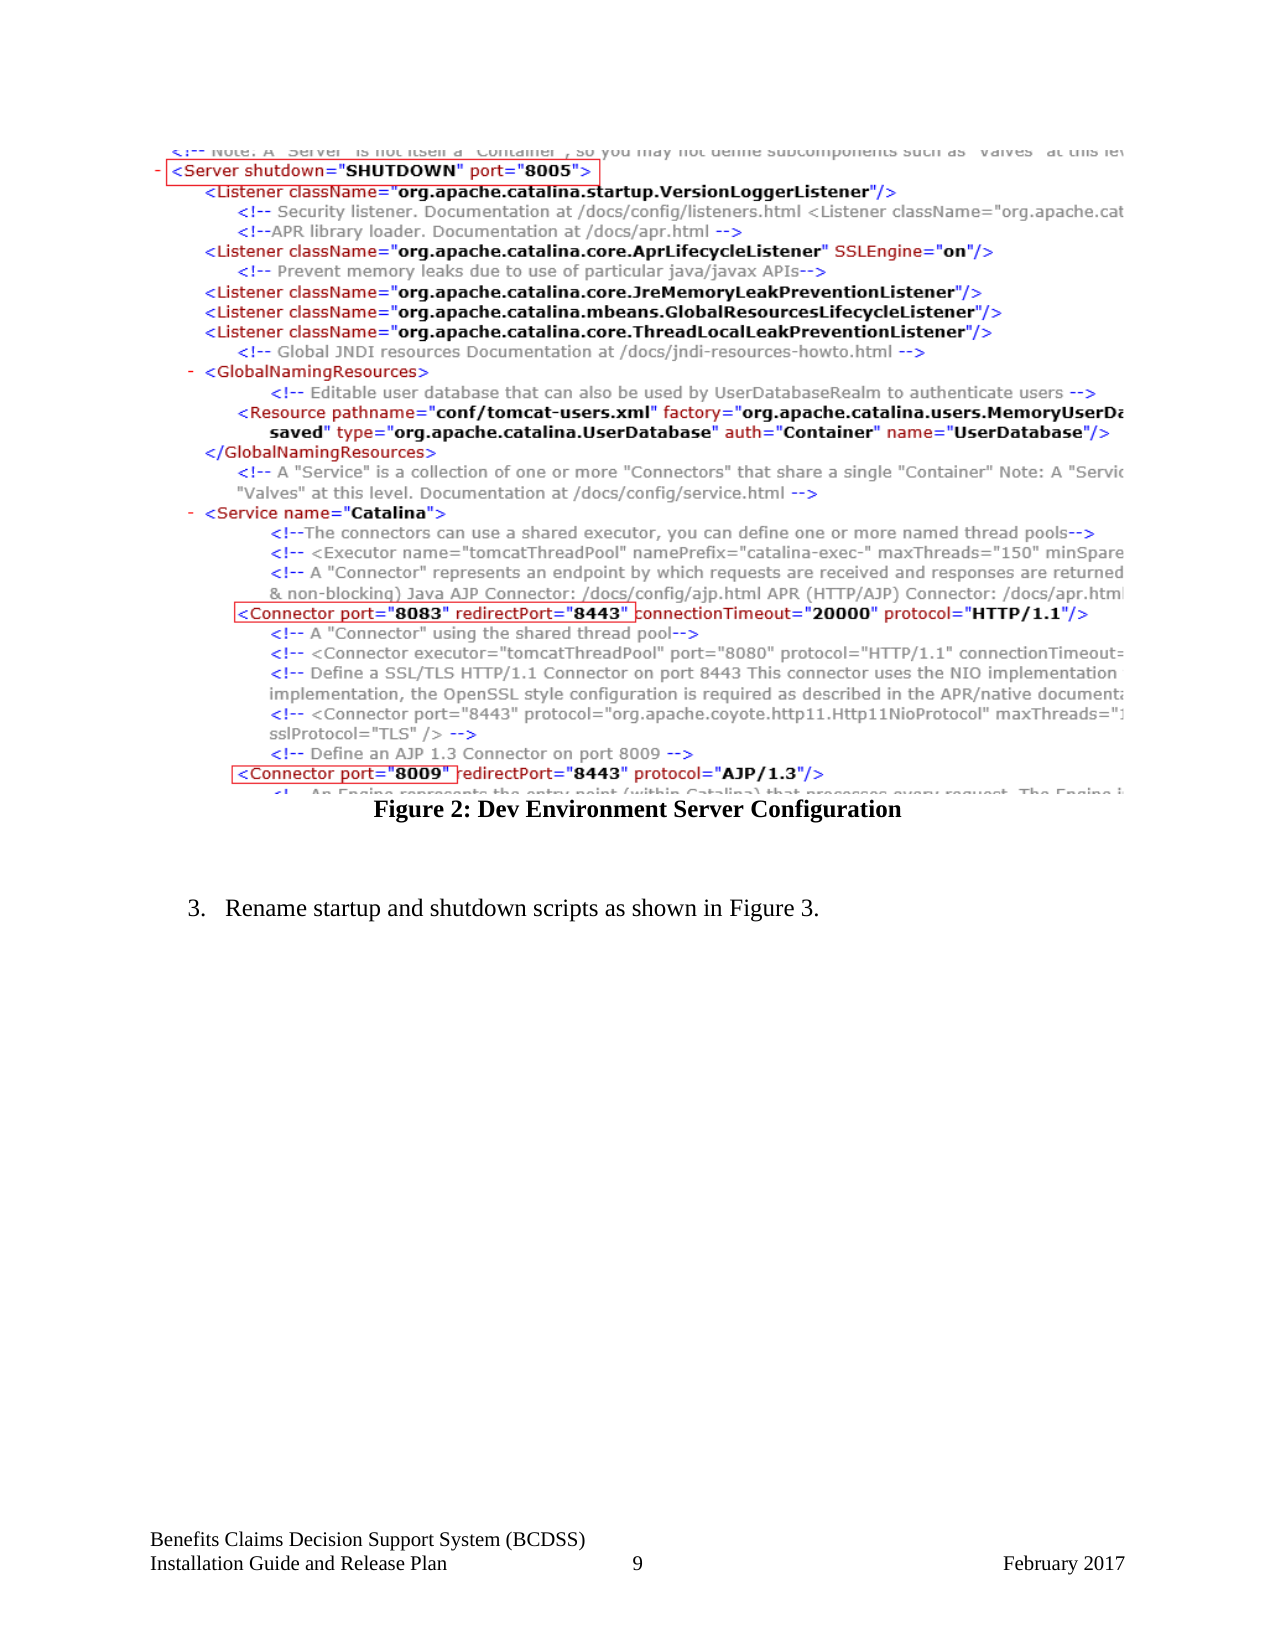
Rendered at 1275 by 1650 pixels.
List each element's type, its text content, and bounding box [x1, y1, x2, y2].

list Rename startup and shutdown scripts as shown in Figure 3. [187, 893, 1125, 922]
picture [150, 150, 1124, 794]
